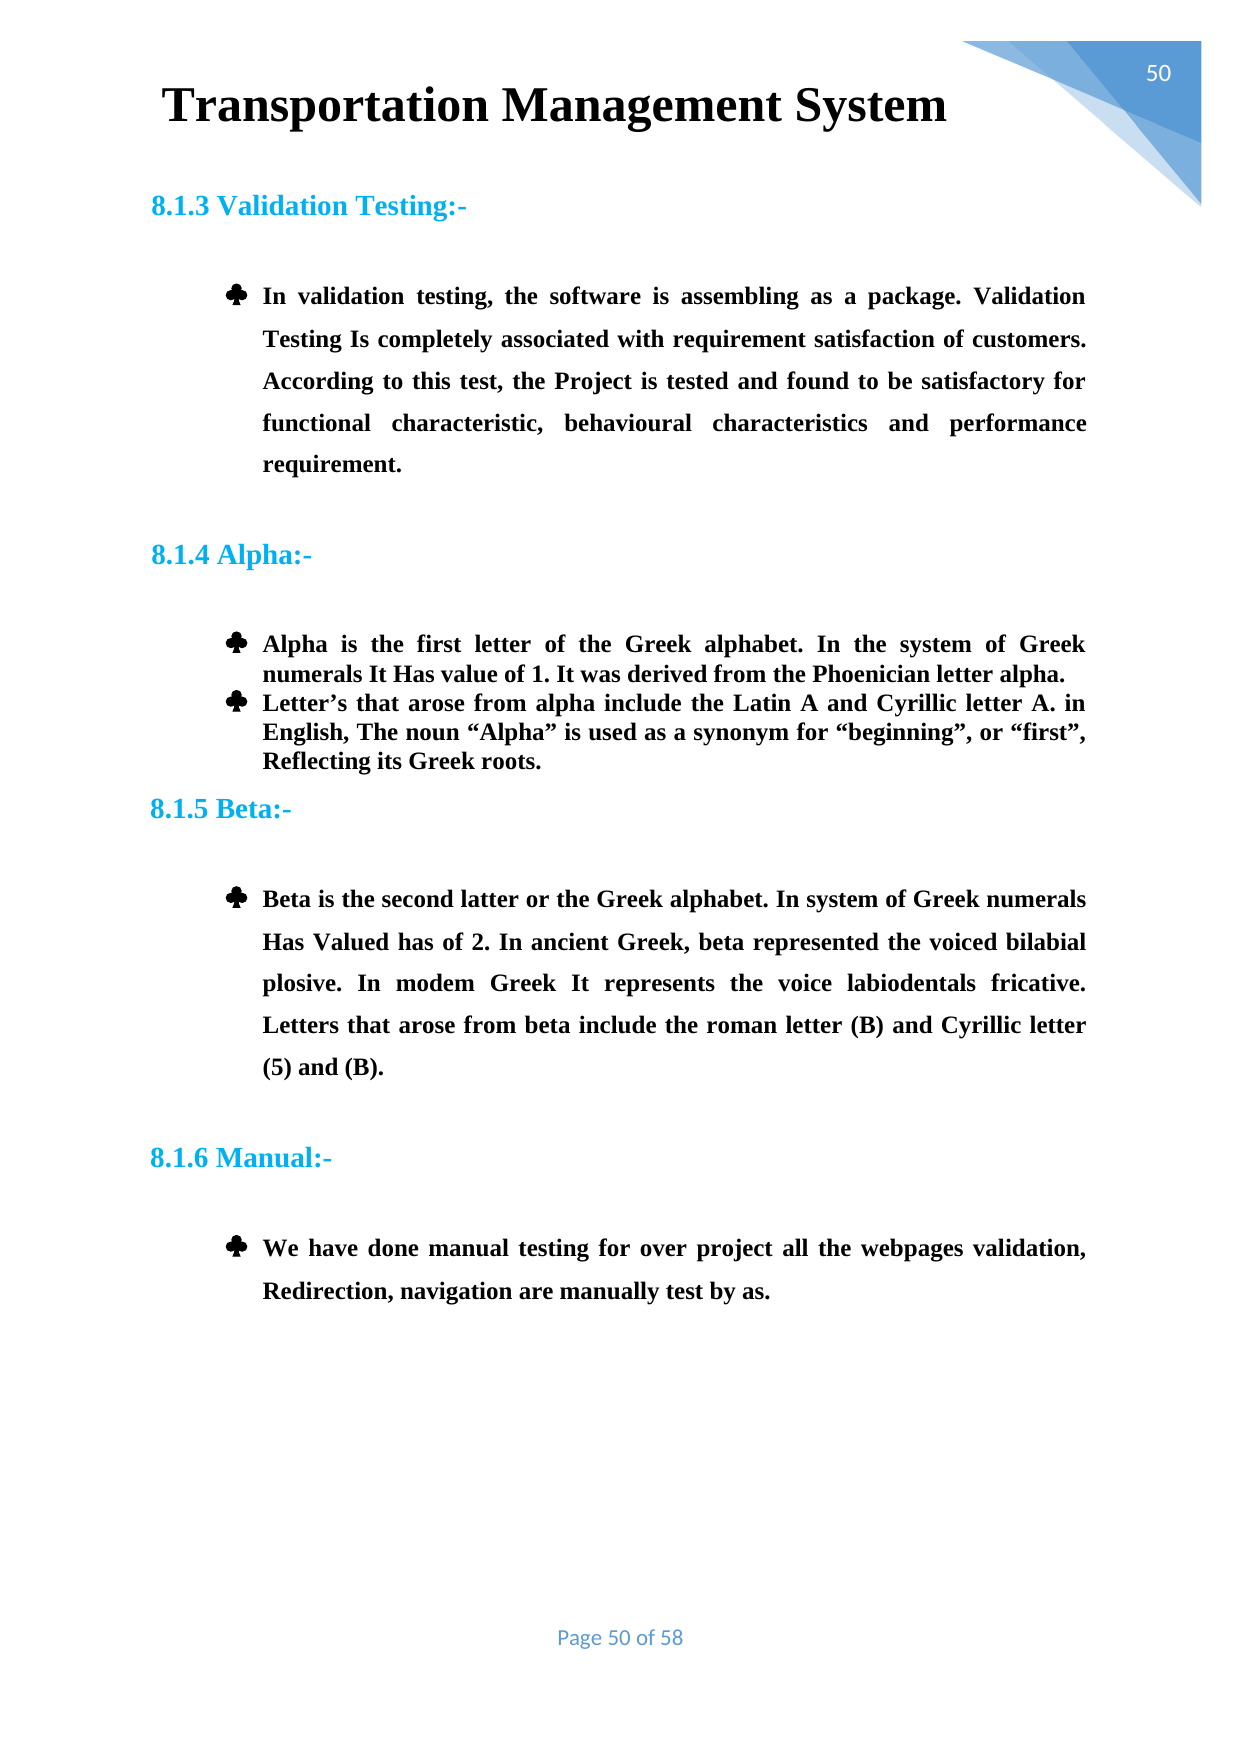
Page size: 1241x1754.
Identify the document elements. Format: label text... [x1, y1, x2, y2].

subtitle 8.1.4 Alpha:- [151, 537, 1090, 571]
subtitle 8.1.6 Manual:- [150, 1140, 1090, 1174]
list In validation testing, the software is assembling as a package. Validation Testing Is completely associated with requirement satisfaction of customers. According to this test, the Project is tested and found to be satisfactory for functional characteristic, behavioural characteristics and performance requirement. [225, 281, 1087, 478]
list We have done manual testing for over project all the webpages validation, Redirection, navigation are manually test by as. [225, 1233, 1087, 1304]
subtitle 8.1.5 Beta:- [150, 791, 1090, 825]
list Beta is the second latter or the Greek alphabet. In system of Greek numerals Has Valued has of 2. In ancient Greek, beta represented the voiced bilabial plosive. In modem Greek It represents the voice labiodentals fricative. Letters that arose from beta include the roman letter (B) and Cyrillic letter (5) and (B). [225, 884, 1087, 1081]
list Letter’s that arose from alpha include the Latin A and Cyrillic letter A. in English, The noun “Alpha” is used as a synonym for “beginning”, or “first”, Reflecting its Greek roots. [225, 688, 1087, 775]
picture [962, 41, 1202, 207]
list Alpha is the first letter of the Greek alphabet. In the system of Greek numerals It Has value of 1. It was derived from the Phoenician letter alpha. [225, 629, 1087, 688]
subtitle 8.1.3 Validation Testing:- [151, 188, 1090, 222]
